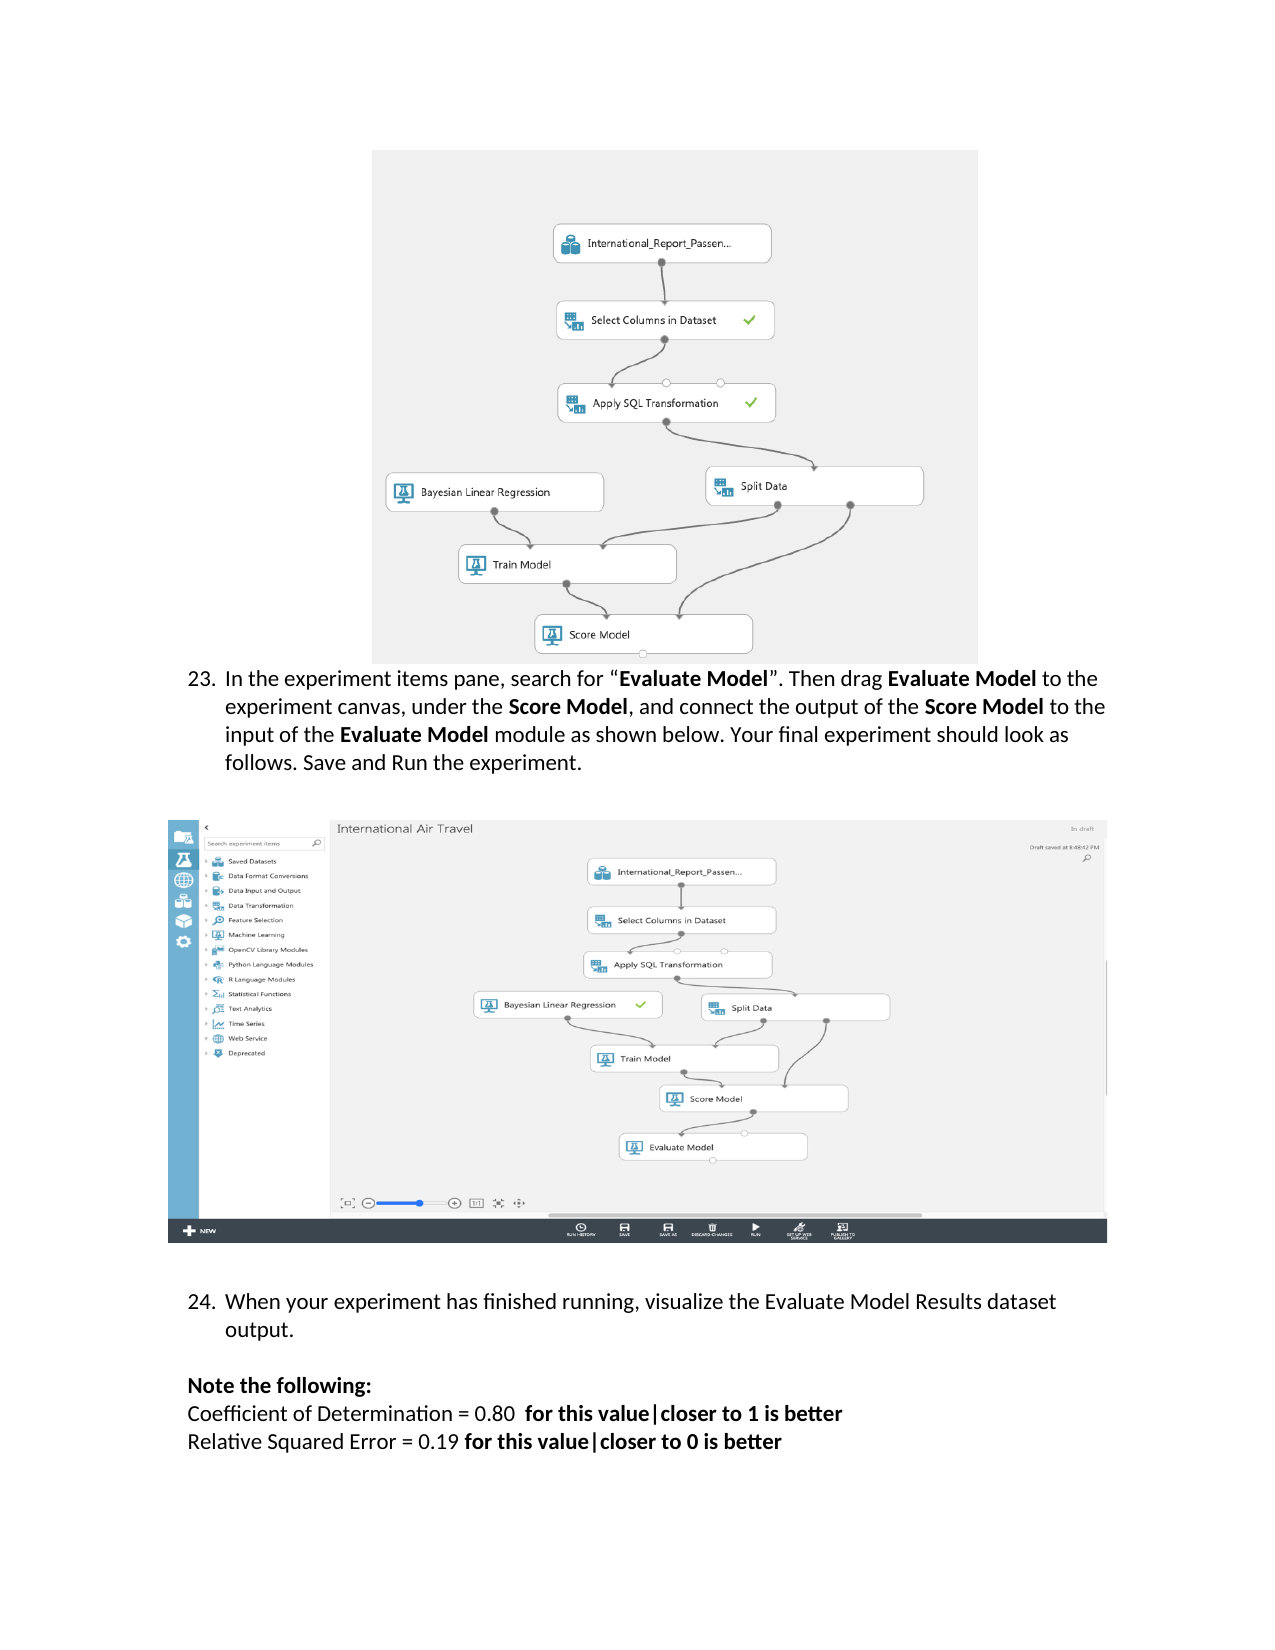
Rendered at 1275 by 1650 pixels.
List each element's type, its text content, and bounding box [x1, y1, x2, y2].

picture [371, 150, 979, 664]
text Coefficient of Determination = 0.80 for this value|closer to 1 is better [187, 1399, 1125, 1427]
picture [168, 820, 1108, 1243]
list In the experiment items pane, search for “Evaluate Model”. Then drag Evaluate Model to the experiment canvas, under the Score Model, and connect the output of the Score Model to the input of the Evaluate Model module as shown below. Your final experiment should look as follows. Save and Run the experiment. [187, 664, 1125, 776]
text Relative Squared Error = 0.19 for this value|closer to 0 is better [187, 1427, 1125, 1455]
text Note the following: [187, 1371, 1125, 1399]
list When your experiment has finished running, visualize the Evaluate Model Results dataset output. [187, 1287, 1125, 1343]
